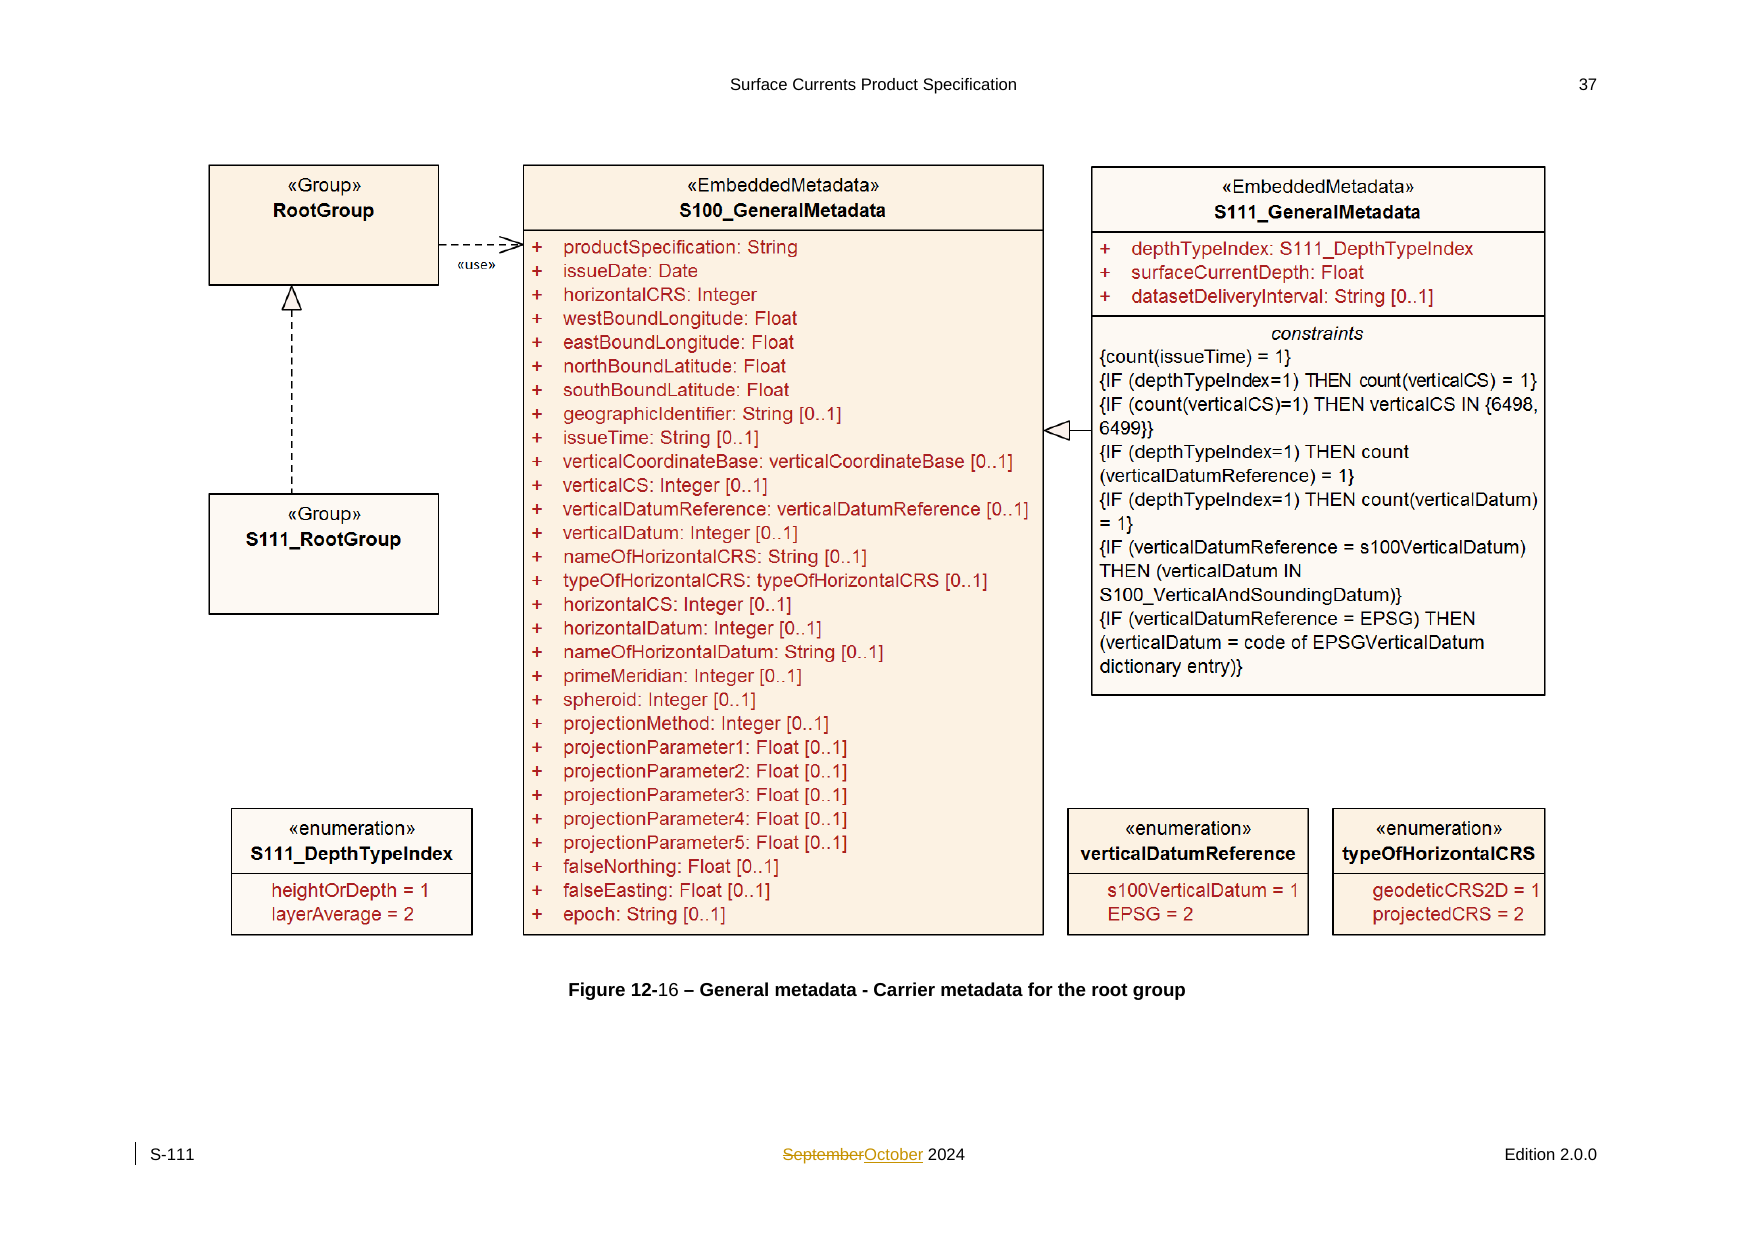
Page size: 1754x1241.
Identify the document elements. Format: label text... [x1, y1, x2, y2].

picture [193, 150, 1561, 951]
